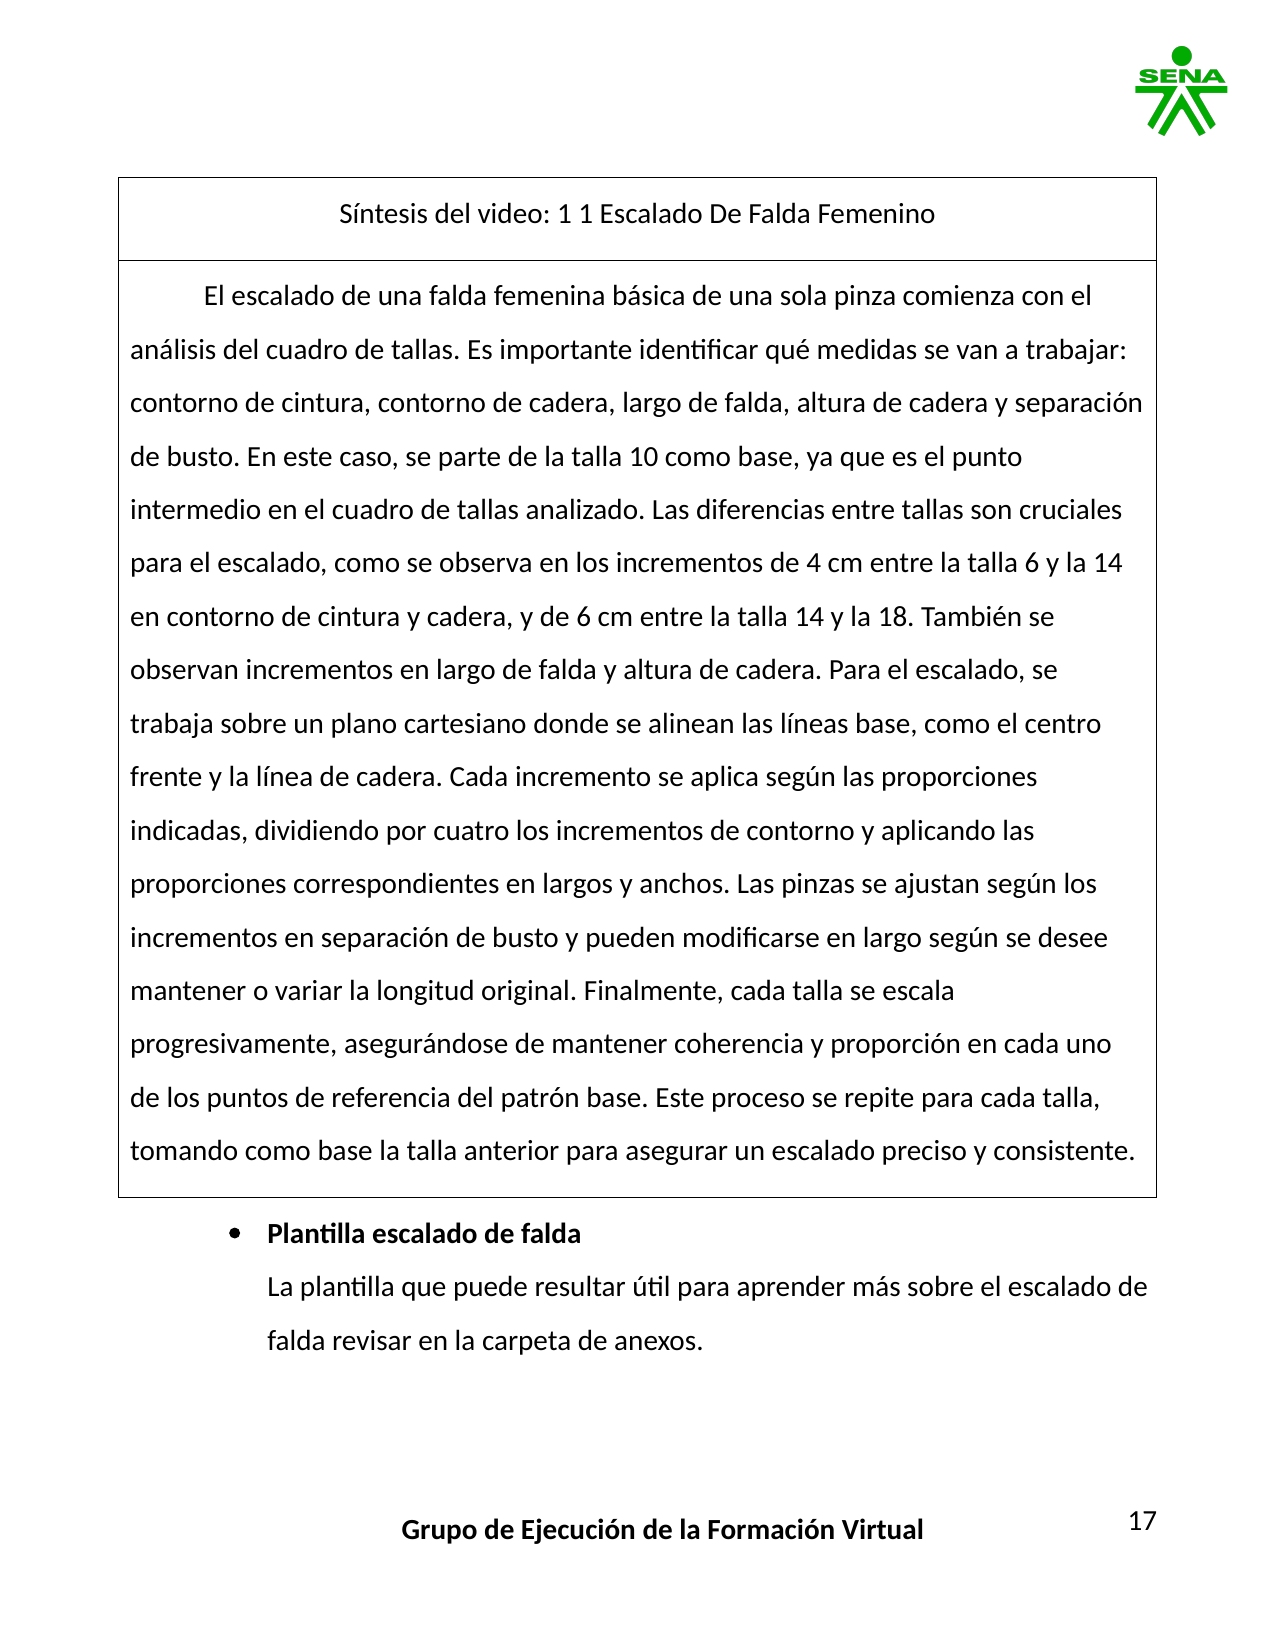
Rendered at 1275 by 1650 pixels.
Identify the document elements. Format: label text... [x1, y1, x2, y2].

list La plantilla que puede resultar útil para aprender más sobre el escalado de falda revisar en la carpeta de anexos. [267, 1268, 1157, 1357]
table_cell El escalado de una falda femenina básica de una sola pinza comienza con el análisis del cuadro de tallas. Es importante identificar qué medidas se van a trabajar: contorno de cintura, contorno de cadera, largo de falda, altura de cadera y separación de busto. En este caso, se parte de la talla 10 como base, ya que es el punto intermedio en el cuadro de tallas analizado. Las diferencias entre tallas son cruciales para el escalado, como se observa en los incrementos de 4 cm entre la talla 6 y la 14 en contorno de cintura y cadera, y de 6 cm entre la talla 14 y la 18. También se observan incrementos en largo de falda y altura de cadera. Para el escalado, se trabaja sobre un plano cartesiano donde se alinean las líneas base, como el centro frente y la línea de cadera. Cada incremento se aplica según las proporciones indicadas, dividiendo por cuatro los incrementos de contorno y aplicando las proporciones correspondientes en largos y anchos. Las pinzas se ajustan según los incrementos en separación de busto y pueden modificarse en largo según se desee mantener o variar la longitud original. Finalmente, cada talla se escala progresivamente, asegurándose de mantener coherencia y proporción en cada uno de los puntos de referencia del patrón base. Este proceso se repite para cada talla, tomando como base la talla anterior para asegurar un escalado preciso y consistente. [119, 261, 1156, 1197]
picture [1135, 46, 1228, 136]
table_header Síntesis del video: 1 1 Escalado De Falda Femenino [119, 178, 1156, 260]
list Plantilla escalado de falda [229, 1215, 1157, 1251]
